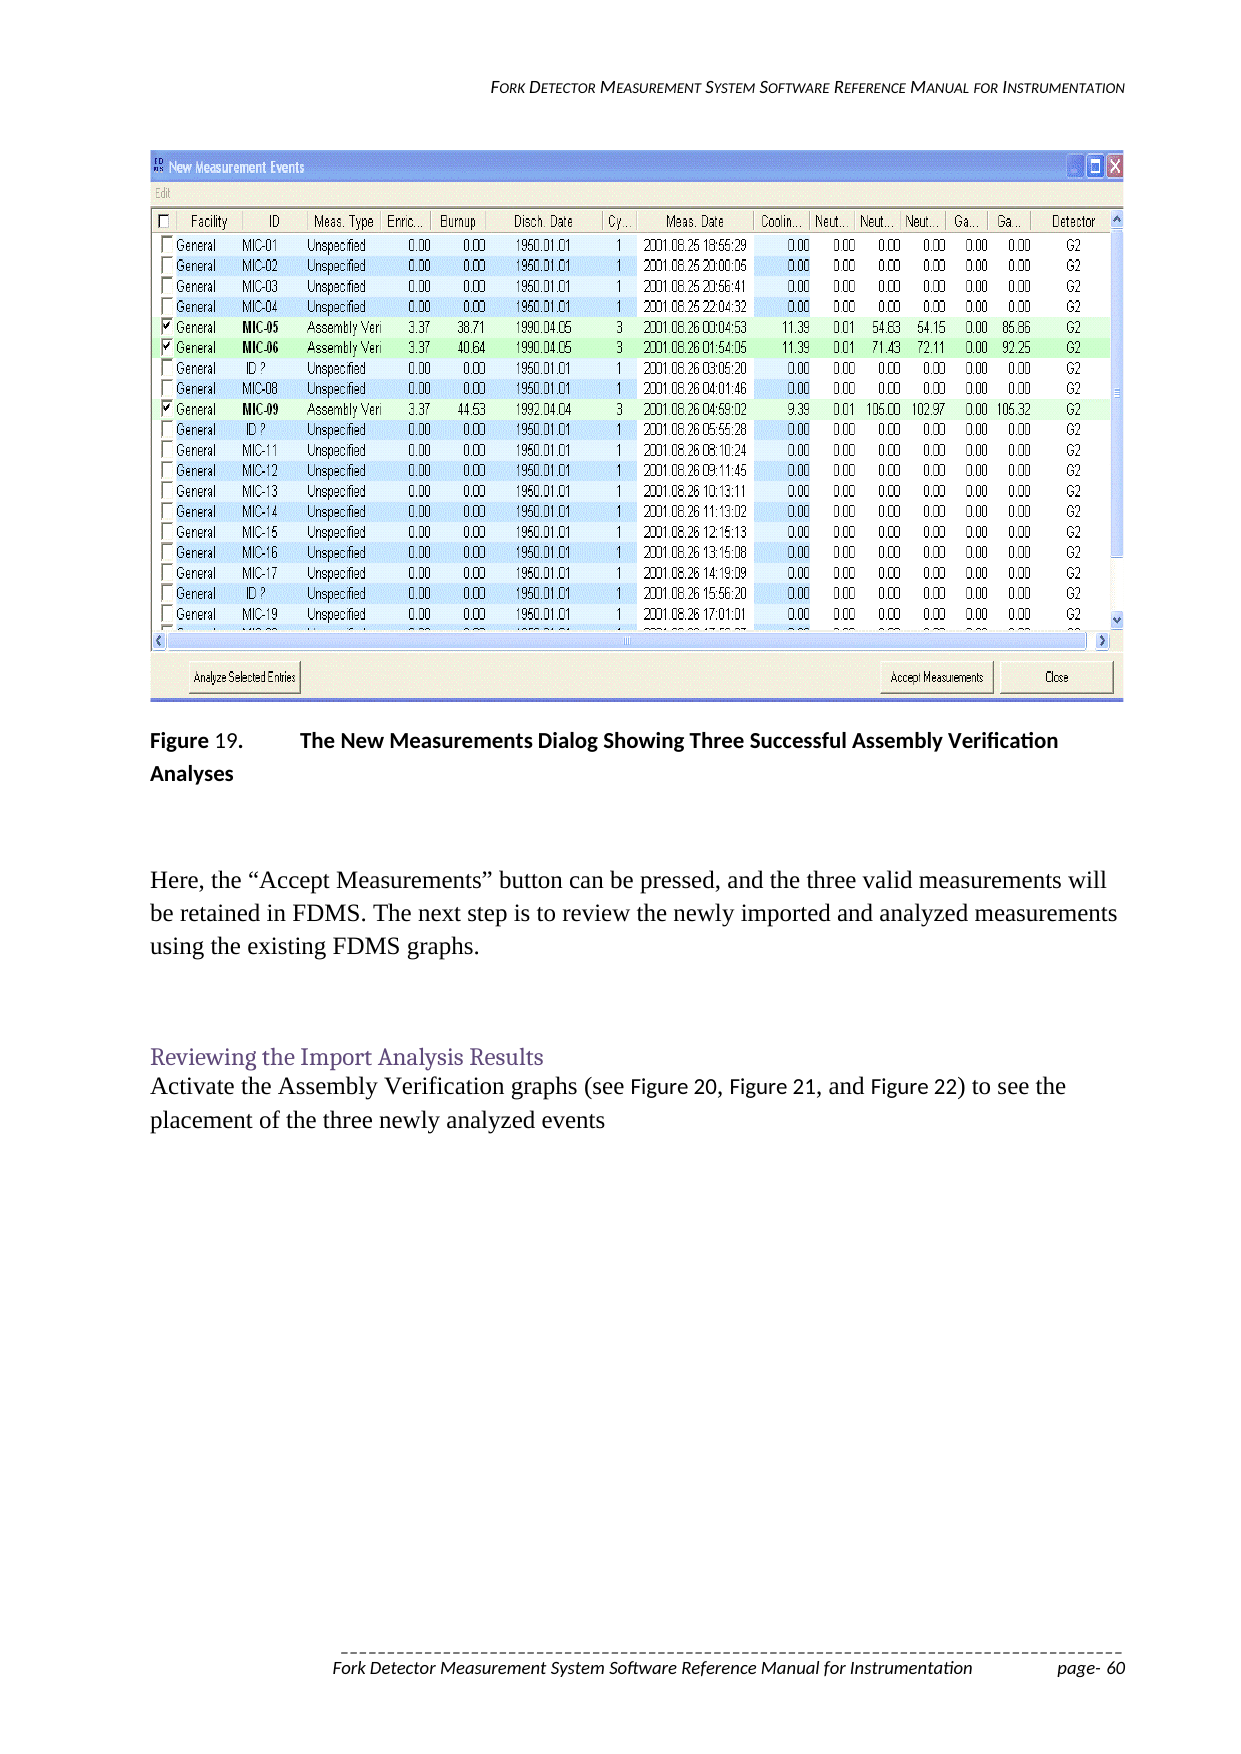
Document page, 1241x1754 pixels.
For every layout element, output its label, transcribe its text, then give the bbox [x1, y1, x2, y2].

text Figure 19. The New Measurements Dialog Showing Three Successful Assembly Verification Analyses [150, 727, 1125, 787]
text Activate the Assembly Verification graphs (see Figure 20, Figure 21, and Figure 22) to see the placement of the three newly analyzed events [150, 1071, 1125, 1133]
picture [150, 150, 1124, 702]
text Here, the “Accept Measurements” button can be pressed, and the three valid measurements will be retained in FDMS. The next step is to review the newly imported and analyzed measurements using the existing FDMS graphs. [150, 865, 1125, 959]
subtitle Reviewing the Import Analysis Results [150, 1043, 1125, 1071]
